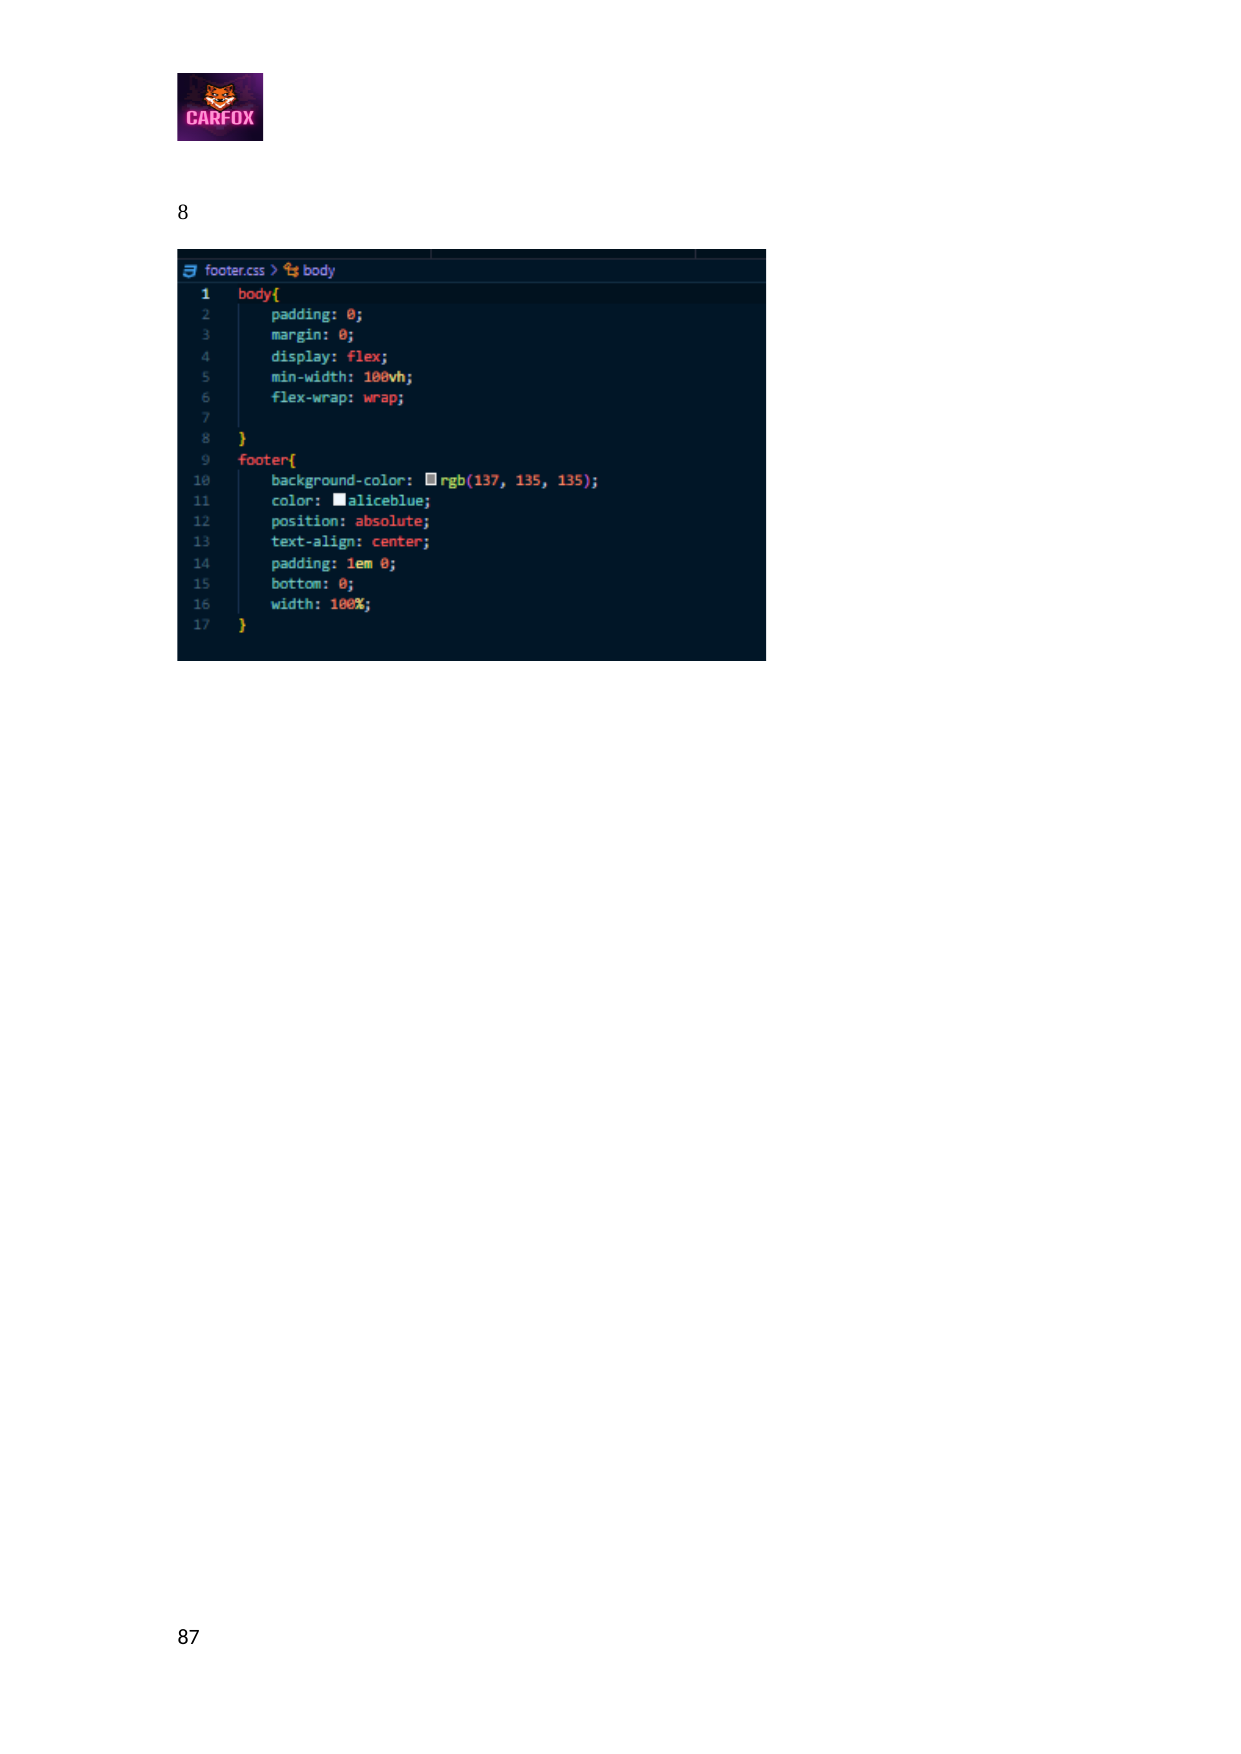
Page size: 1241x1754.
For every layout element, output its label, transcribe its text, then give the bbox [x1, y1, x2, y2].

text 8 [177, 199, 1063, 224]
picture [177, 73, 264, 141]
picture [177, 249, 767, 661]
